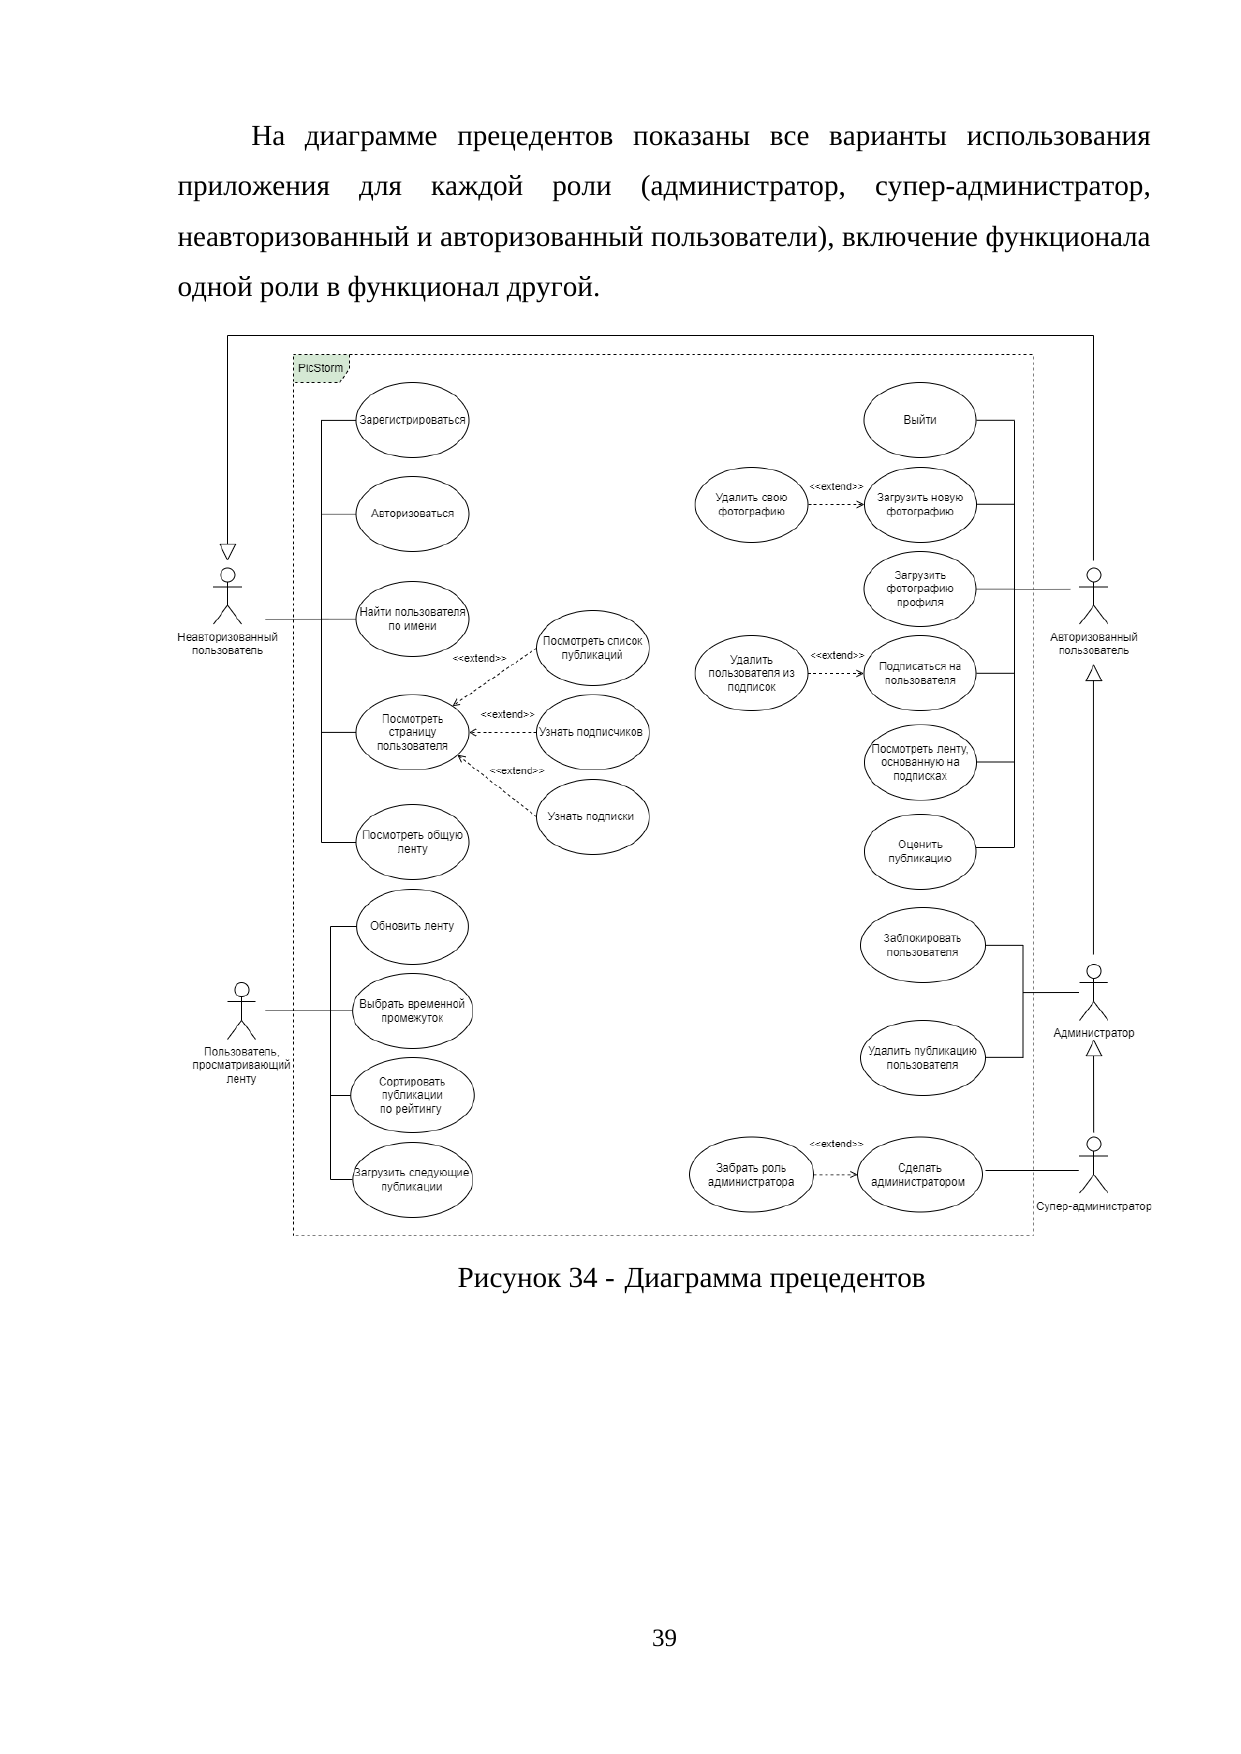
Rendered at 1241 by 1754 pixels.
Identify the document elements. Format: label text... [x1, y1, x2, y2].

picture [177, 319, 1152, 1236]
text На диаграмме прецедентов показаны все варианты использования приложения для каждой роли (администратор, супер-администратор, неавторизованный и авторизованный пользователи), включение функционала одной роли в функционал другой. [177, 118, 1152, 303]
text Диаграмма прецедентов [252, 1260, 1152, 1294]
